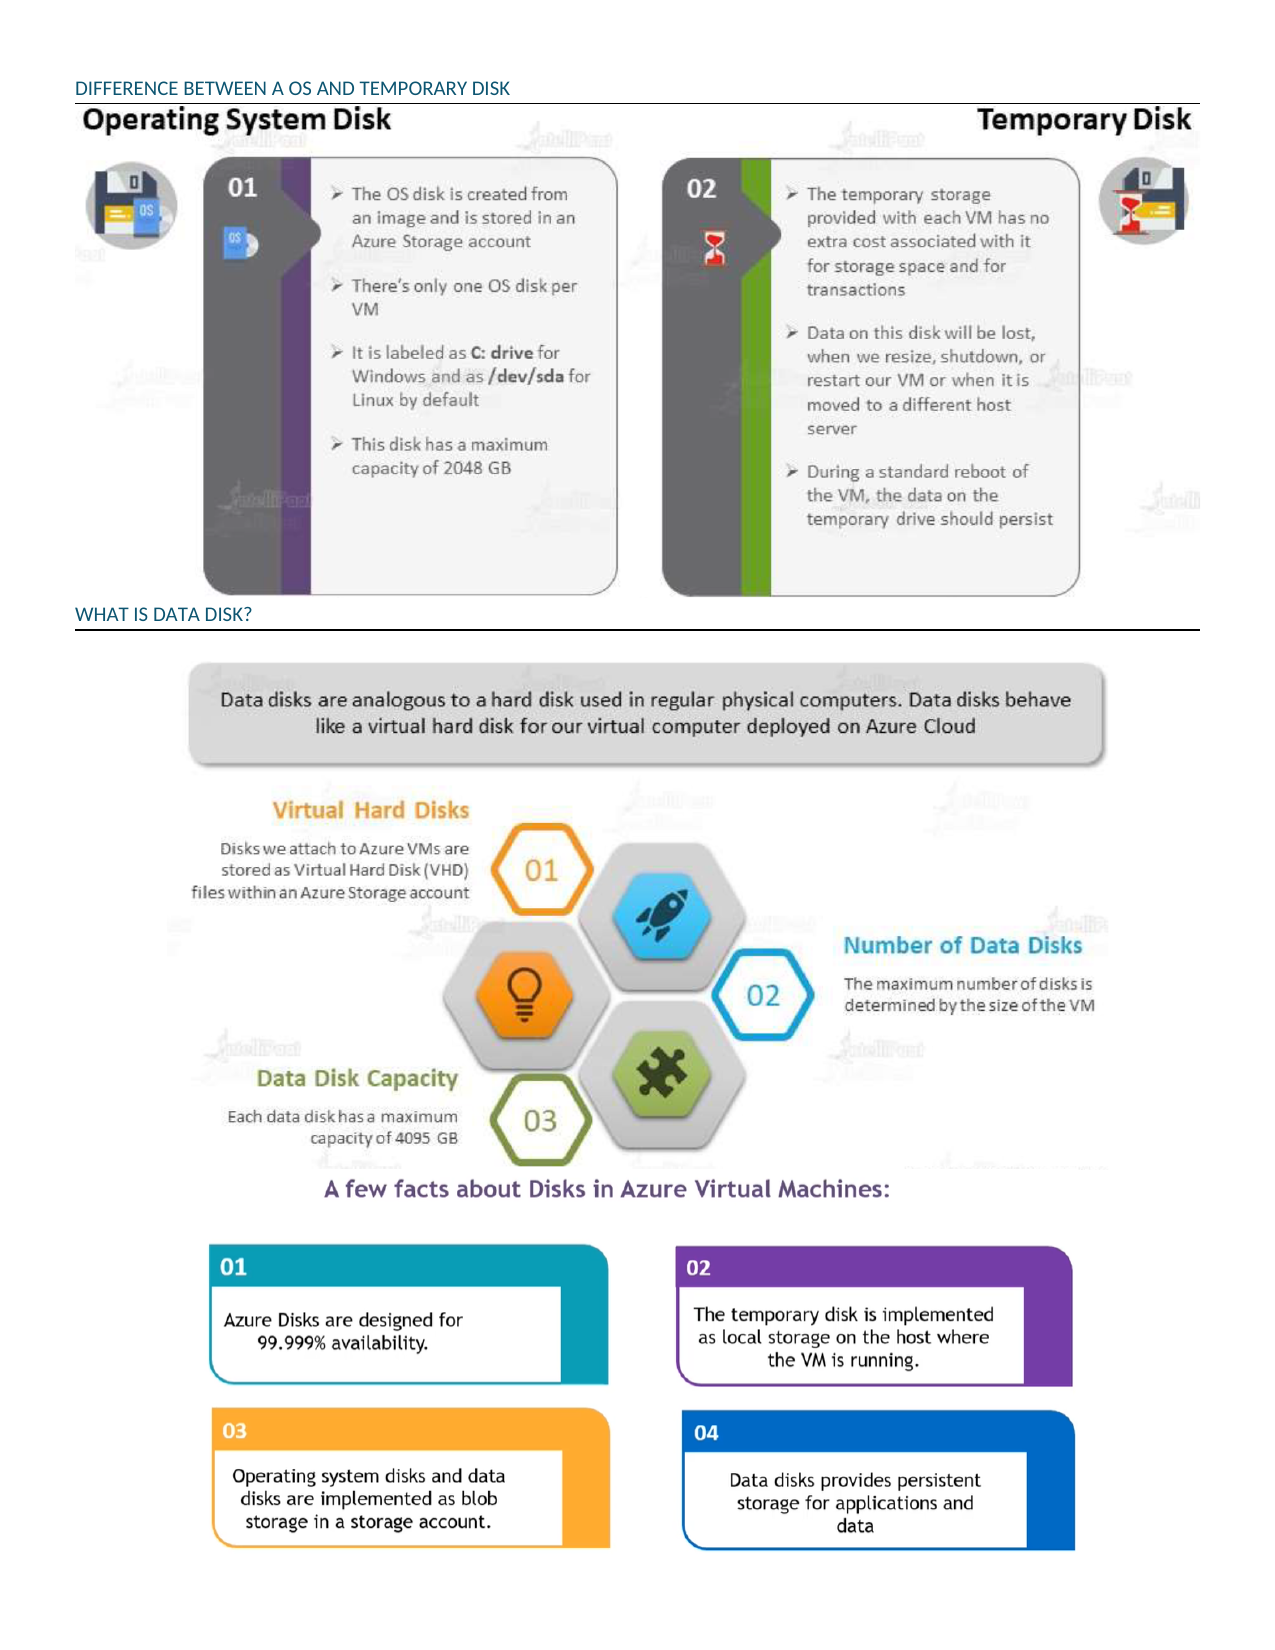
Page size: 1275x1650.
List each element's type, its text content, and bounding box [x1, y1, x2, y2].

subtitle WHAT IS DATA DISK? [75, 602, 1200, 629]
picture [166, 661, 1109, 1556]
subtitle DIFFERENCE BETWEEN A OS AND TEMPORARY DISK [75, 75, 1200, 103]
picture [75, 106, 1200, 598]
